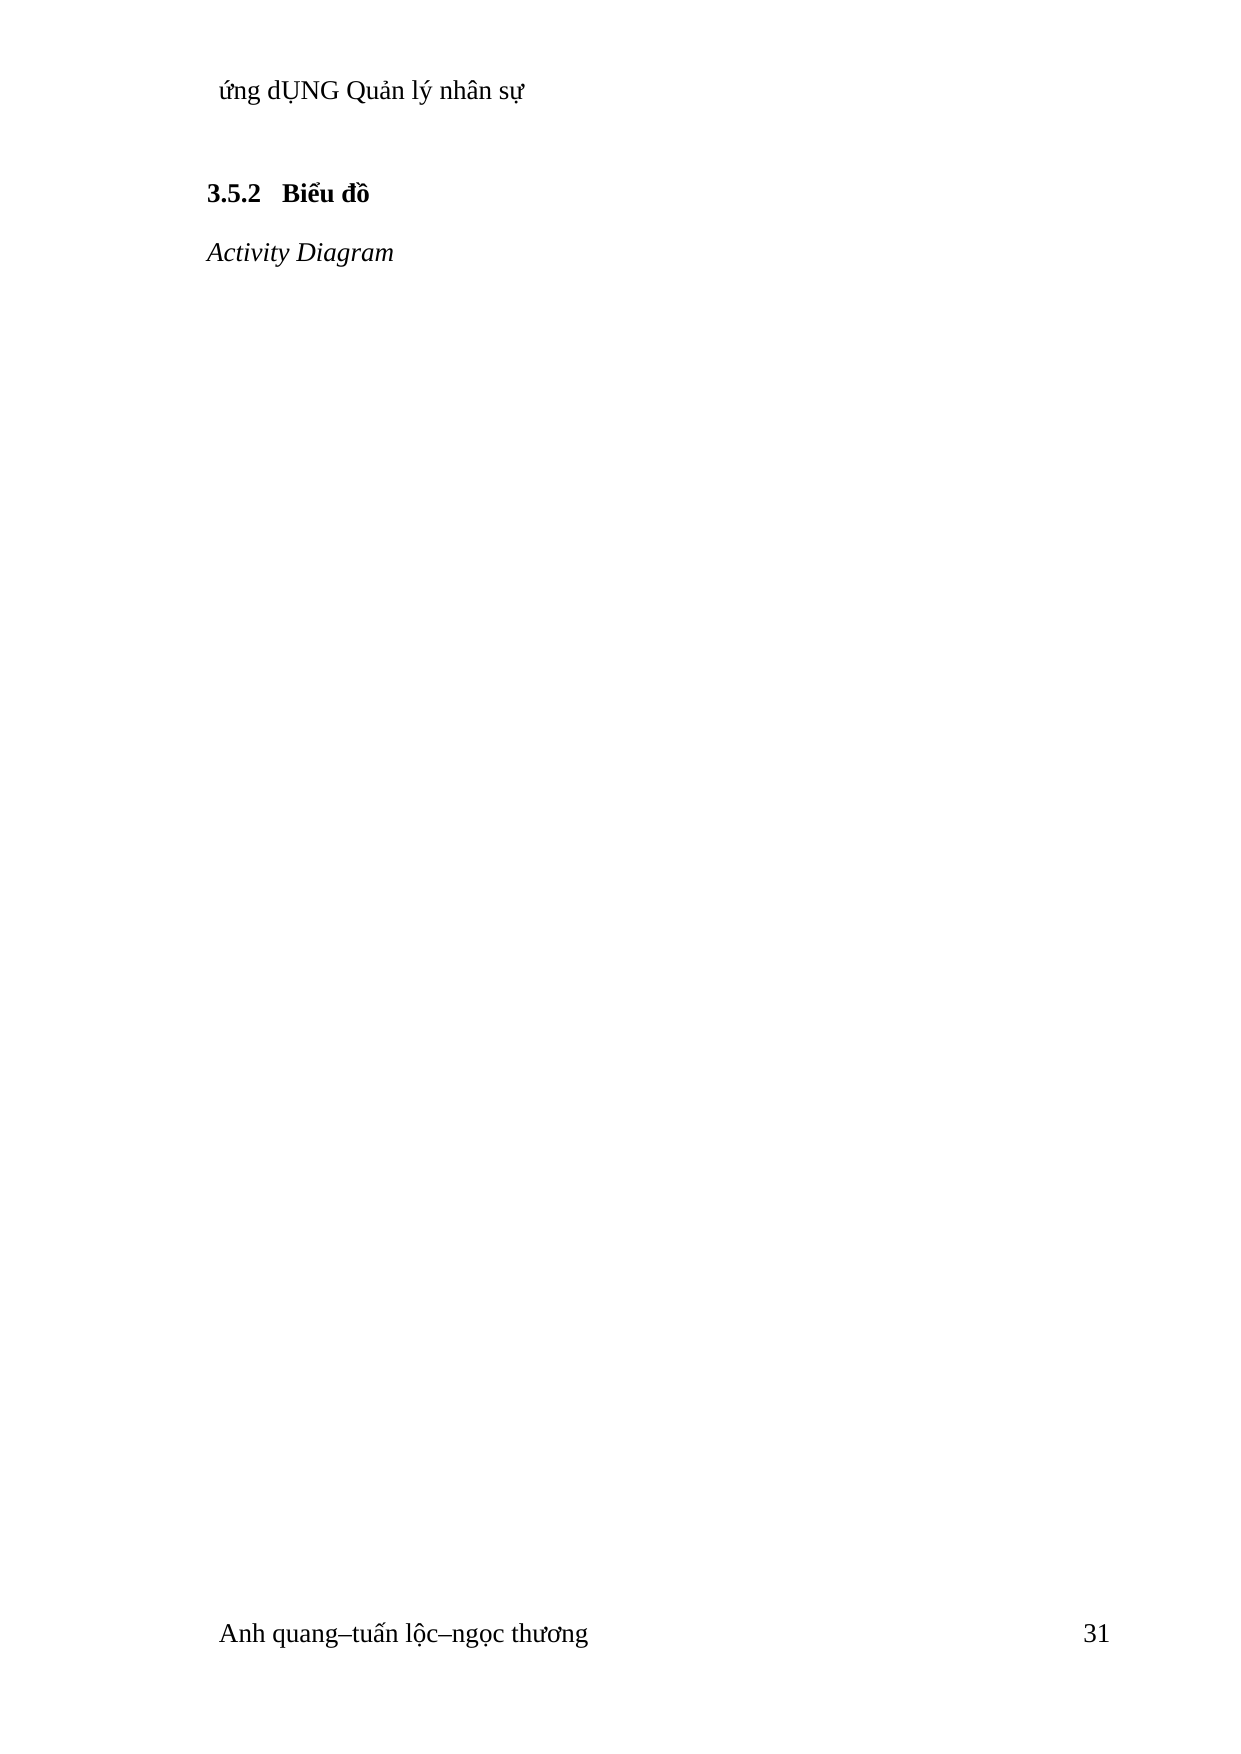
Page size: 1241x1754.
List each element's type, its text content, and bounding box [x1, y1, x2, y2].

text Activity Diagram [207, 236, 1122, 267]
subtitle Biểu đồ [207, 177, 1122, 208]
